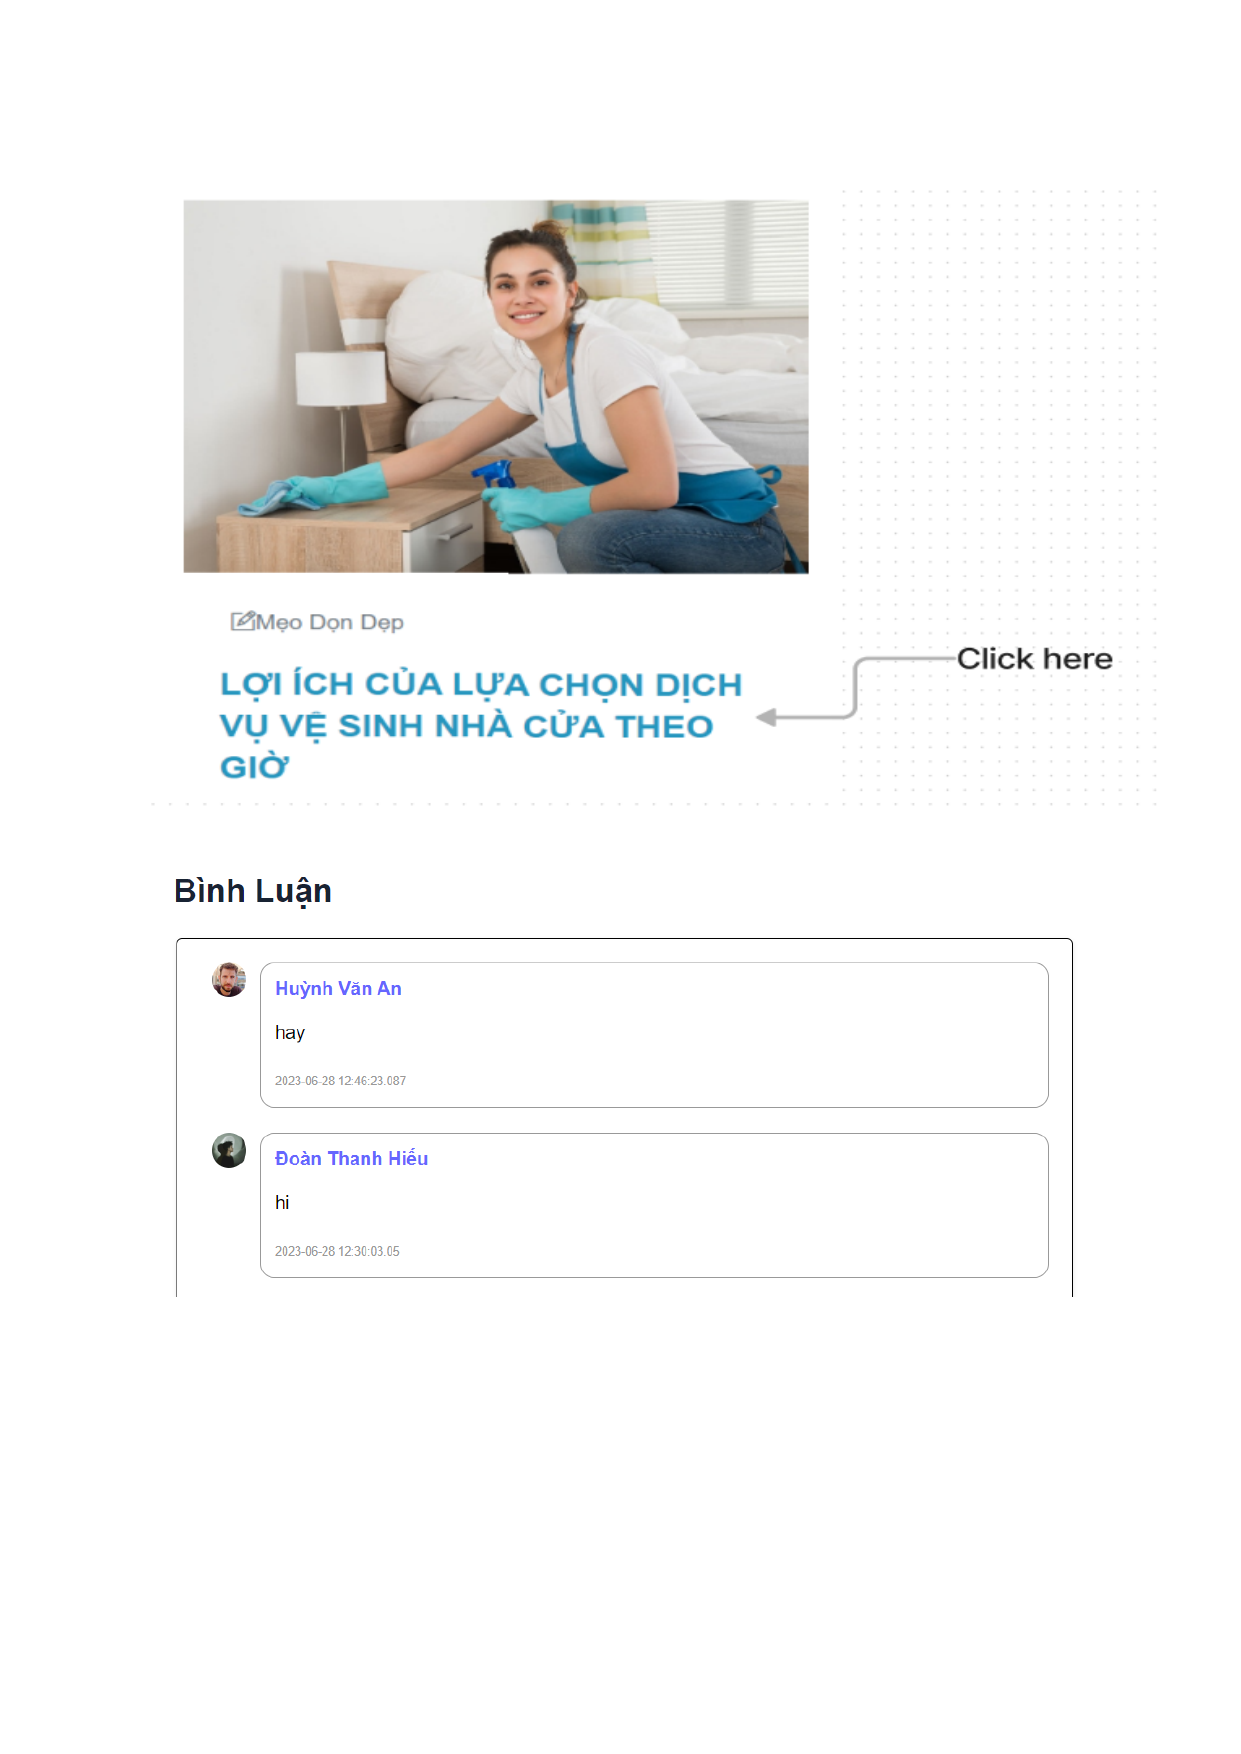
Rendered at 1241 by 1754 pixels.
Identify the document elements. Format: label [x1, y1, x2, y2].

picture [150, 842, 1091, 1297]
picture [150, 186, 1158, 810]
